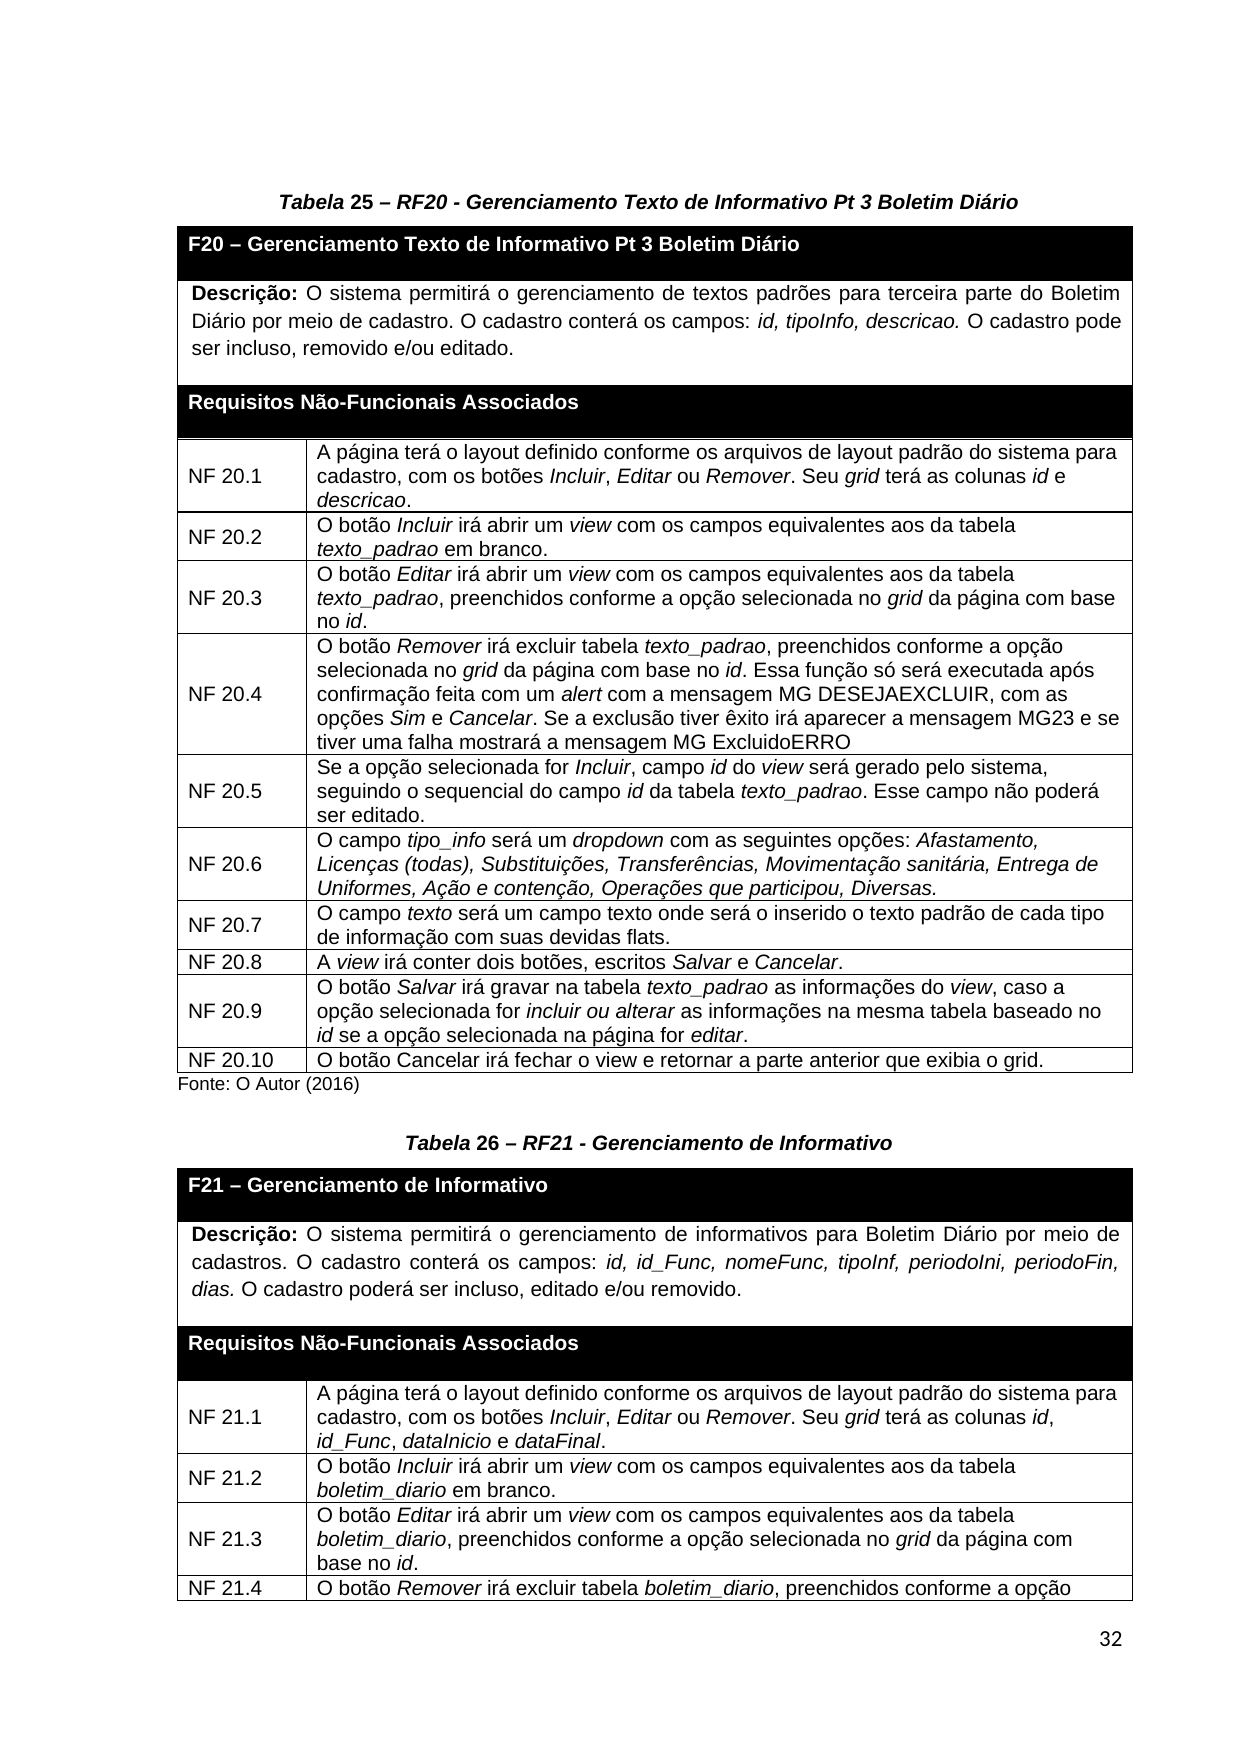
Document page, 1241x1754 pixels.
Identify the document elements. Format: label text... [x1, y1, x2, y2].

table_cell Requisitos Não-Funcionais Associados [178, 386, 1132, 438]
table_cell NF 20.10 [178, 1048, 306, 1072]
table_cell O campo tipo_info será um dropdown com as seguintes opções: Afastamento, Licenças (todas), Substituições, Transferências, Movimentação sanitária, Entrega de Uniformes, Ação e contenção, Operações que participou, Diversas. [307, 828, 1132, 900]
table_cell NF 20.9 [178, 975, 306, 1047]
table_cell NF 20.8 [178, 950, 306, 974]
table_cell A página terá o layout definido conforme os arquivos de layout padrão do sistema para cadastro, com os botões Incluir, Editar ou Remover. Seu grid terá as colunas id, id_Func, dataInicio e dataFinal. [307, 1381, 1132, 1453]
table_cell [307, 1576, 1132, 1599]
table_cell NF 20.2 [178, 513, 306, 560]
text Fonte: O Autor (2016) [177, 1073, 1157, 1094]
table_cell O botão Incluir irá abrir um view com os campos equivalentes aos da tabela texto_padrao em branco. [307, 513, 1132, 560]
table_cell NF 20.4 [178, 634, 306, 754]
table_cell NF 21.1 [178, 1381, 306, 1453]
table_cell O campo texto será um campo texto onde será o inserido o texto padrão de cada tipo de informação com suas devidas flats. [307, 901, 1132, 949]
table_cell NF 21.2 [178, 1454, 306, 1502]
table_cell Requisitos Não-Funcionais Associados [178, 1327, 1132, 1380]
table_cell O botão Editar irá abrir um view com os campos equivalentes aos da tabela texto_padrao, preenchidos conforme a opção selecionada no grid da página com base no id. [307, 561, 1132, 633]
table_cell NF 20.1 [178, 440, 306, 511]
table_cell A página terá o layout definido conforme os arquivos de layout padrão do sistema para cadastro, com os botões Incluir, Editar ou Remover. Seu grid terá as colunas id e descricao. [307, 440, 1132, 511]
table_header F21 – Gerenciamento de Informativo [178, 1169, 1132, 1221]
text Tabela 25 – RF20 - Gerenciamento Texto de Informativo Pt 3 Boletim Diário [177, 190, 1122, 214]
table_cell Descrição: O sistema permitirá o gerenciamento de textos padrões para terceira parte do Boletim Diário por meio de cadastro. O cadastro conterá os campos: id, tipoInfo, descricao. O cadastro pode ser incluso, removido e/ou editado. [178, 281, 1132, 385]
table_cell O botão Incluir irá abrir um view com os campos equivalentes aos da tabela boletim_diario em branco. [307, 1454, 1132, 1502]
table_cell O botão Cancelar irá fechar o view e retornar a parte anterior que exibia o grid. [307, 1048, 1132, 1072]
table_cell O botão Remover irá excluir tabela texto_padrao, preenchidos conforme a opção selecionada no grid da página com base no id. Essa função só será executada após confirmação feita com um alert com a mensagem MG DESEJAEXCLUIR, com as opções Sim e Cancelar. Se a exclusão tiver êxito irá aparecer a mensagem MG23 e se tiver uma falha mostrará a mensagem MG ExcluidoERRO [307, 634, 1132, 754]
table_cell NF 21.3 [178, 1503, 306, 1574]
table_cell NF 21.4 [178, 1576, 306, 1599]
table_cell NF 20.5 [178, 755, 306, 827]
table_cell NF 20.6 [178, 828, 306, 900]
table_cell Se a opção selecionada for Incluir, campo id do view será gerado pelo sistema, seguindo o sequencial do campo id da tabela texto_padrao. Esse campo não poderá ser editado. [307, 755, 1132, 827]
table_cell O botão Editar irá abrir um view com os campos equivalentes aos da tabela boletim_diario, preenchidos conforme a opção selecionada no grid da página com base no id. [307, 1503, 1132, 1574]
table_cell O botão Salvar irá gravar na tabela texto_padrao as informações do view, caso a opção selecionada for incluir ou alterar as informações na mesma tabela baseado no id se a opção selecionada na página for editar. [307, 975, 1132, 1047]
table_cell NF 20.3 [178, 561, 306, 633]
table_cell Descrição: O sistema permitirá o gerenciamento de informativos para Boletim Diário por meio de cadastros. O cadastro conterá os campos: id, id_Func, nomeFunc, tipoInf, periodoIni, periodoFin, dias. O cadastro poderá ser incluso, editado e/ou removido. [178, 1222, 1132, 1326]
table_cell NF 20.7 [178, 901, 306, 949]
text Tabela 26 – RF21 - Gerenciamento de Informativo [177, 1131, 1122, 1155]
table_cell A view irá conter dois botões, escritos Salvar e Cancelar. [307, 950, 1132, 974]
table_header F20 – Gerenciamento Texto de Informativo Pt 3 Boletim Diário [178, 227, 1132, 280]
